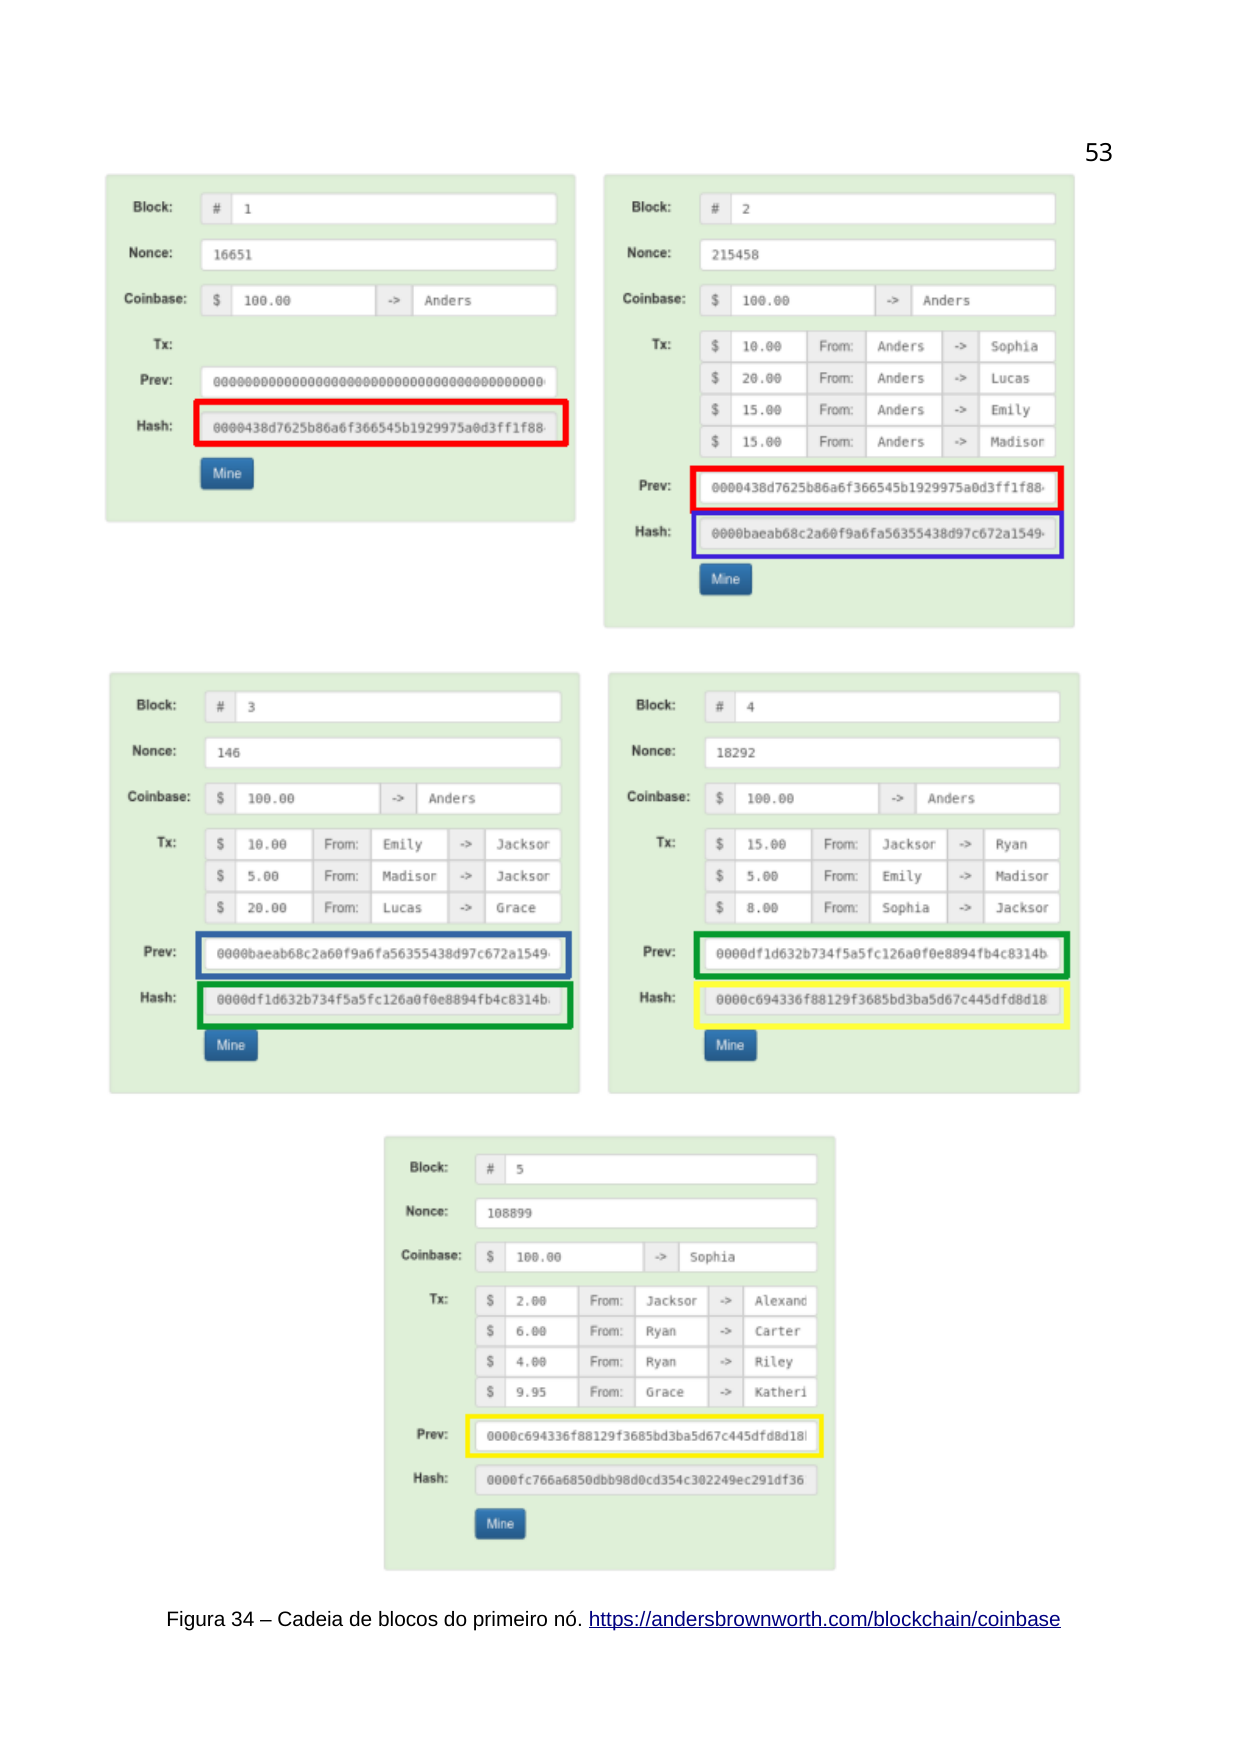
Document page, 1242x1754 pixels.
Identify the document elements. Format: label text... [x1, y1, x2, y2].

picture [381, 1133, 846, 1579]
text Figura 34 – Cadeia de blocos do primeiro nó. https://andersbrownworth.com/blockchain/coinbase [102, 1606, 1125, 1630]
picture [102, 667, 1086, 1105]
picture [102, 172, 1086, 640]
